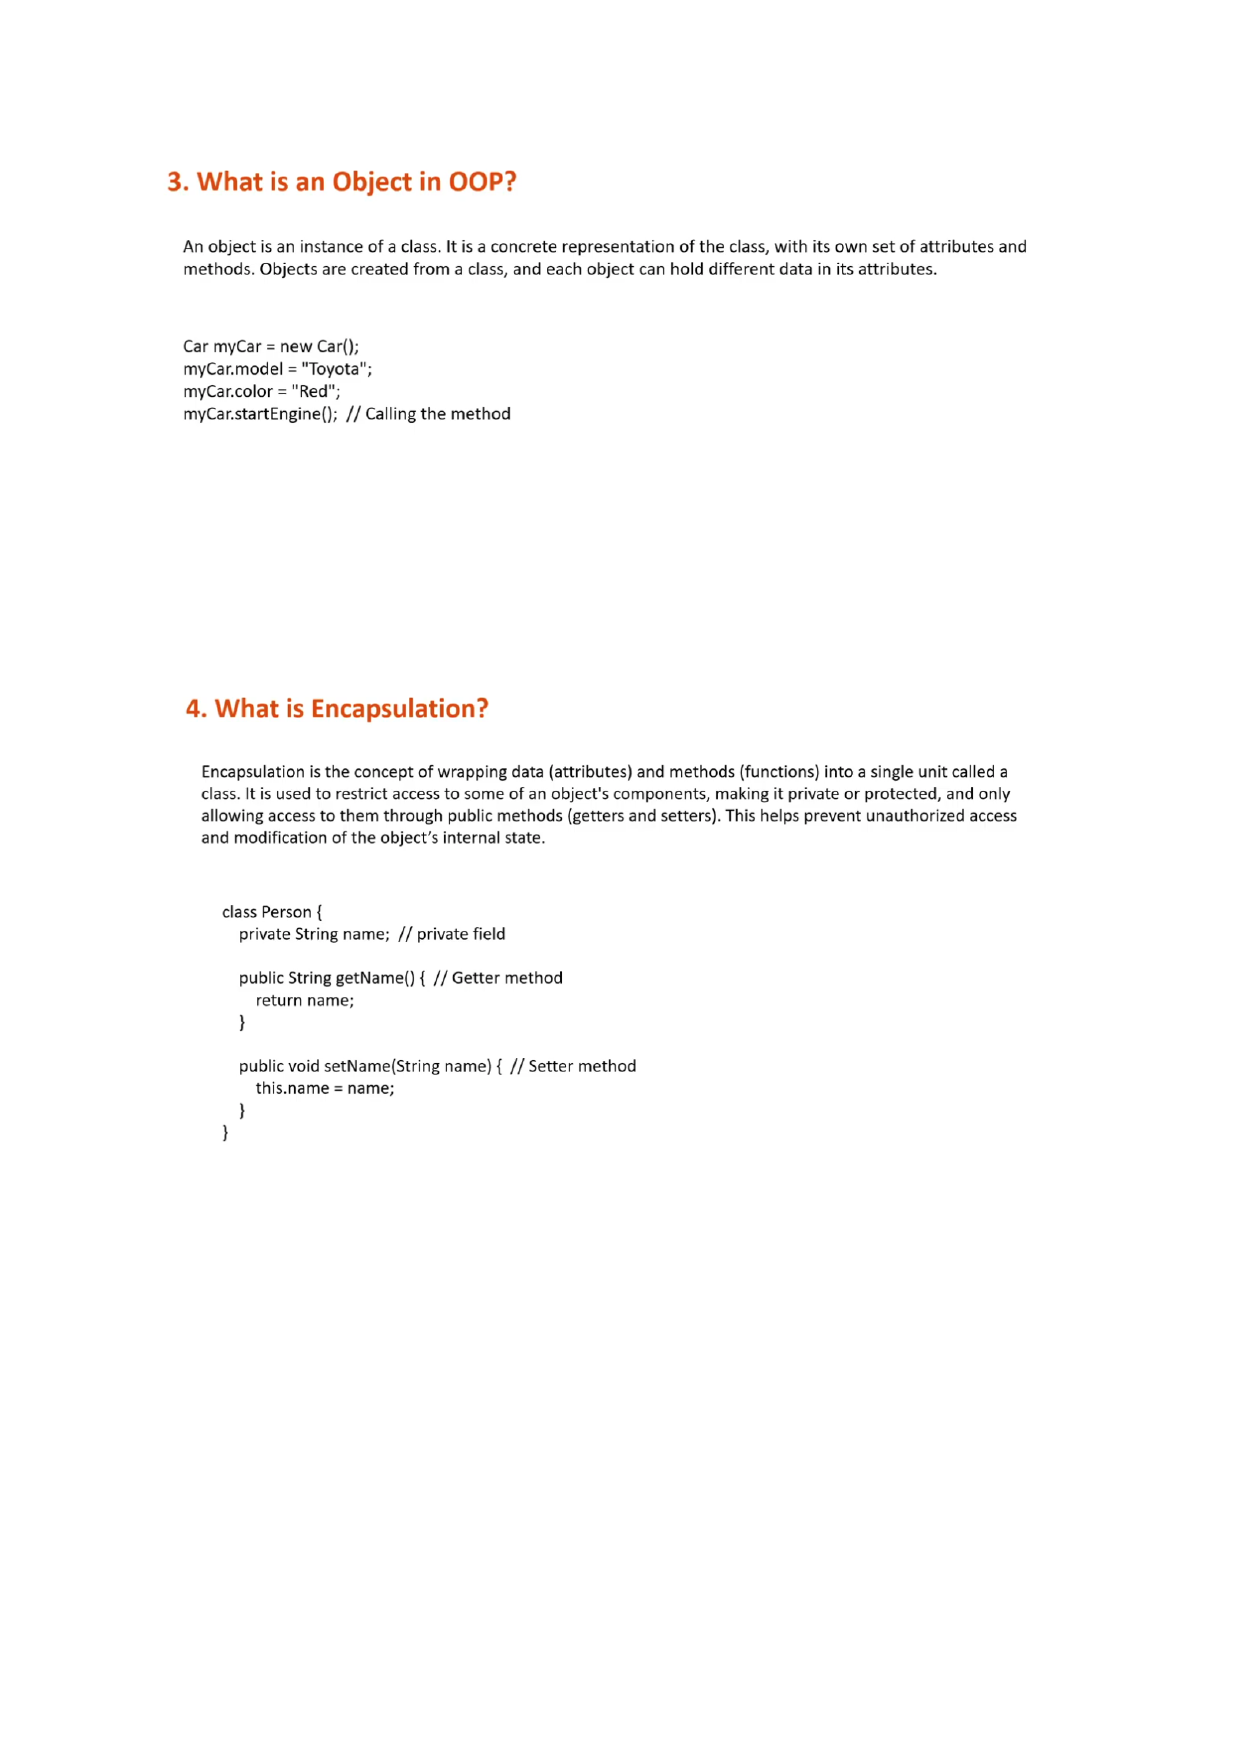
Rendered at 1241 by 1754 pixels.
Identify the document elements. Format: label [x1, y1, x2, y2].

picture [118, 668, 1123, 1158]
picture [118, 118, 1123, 621]
